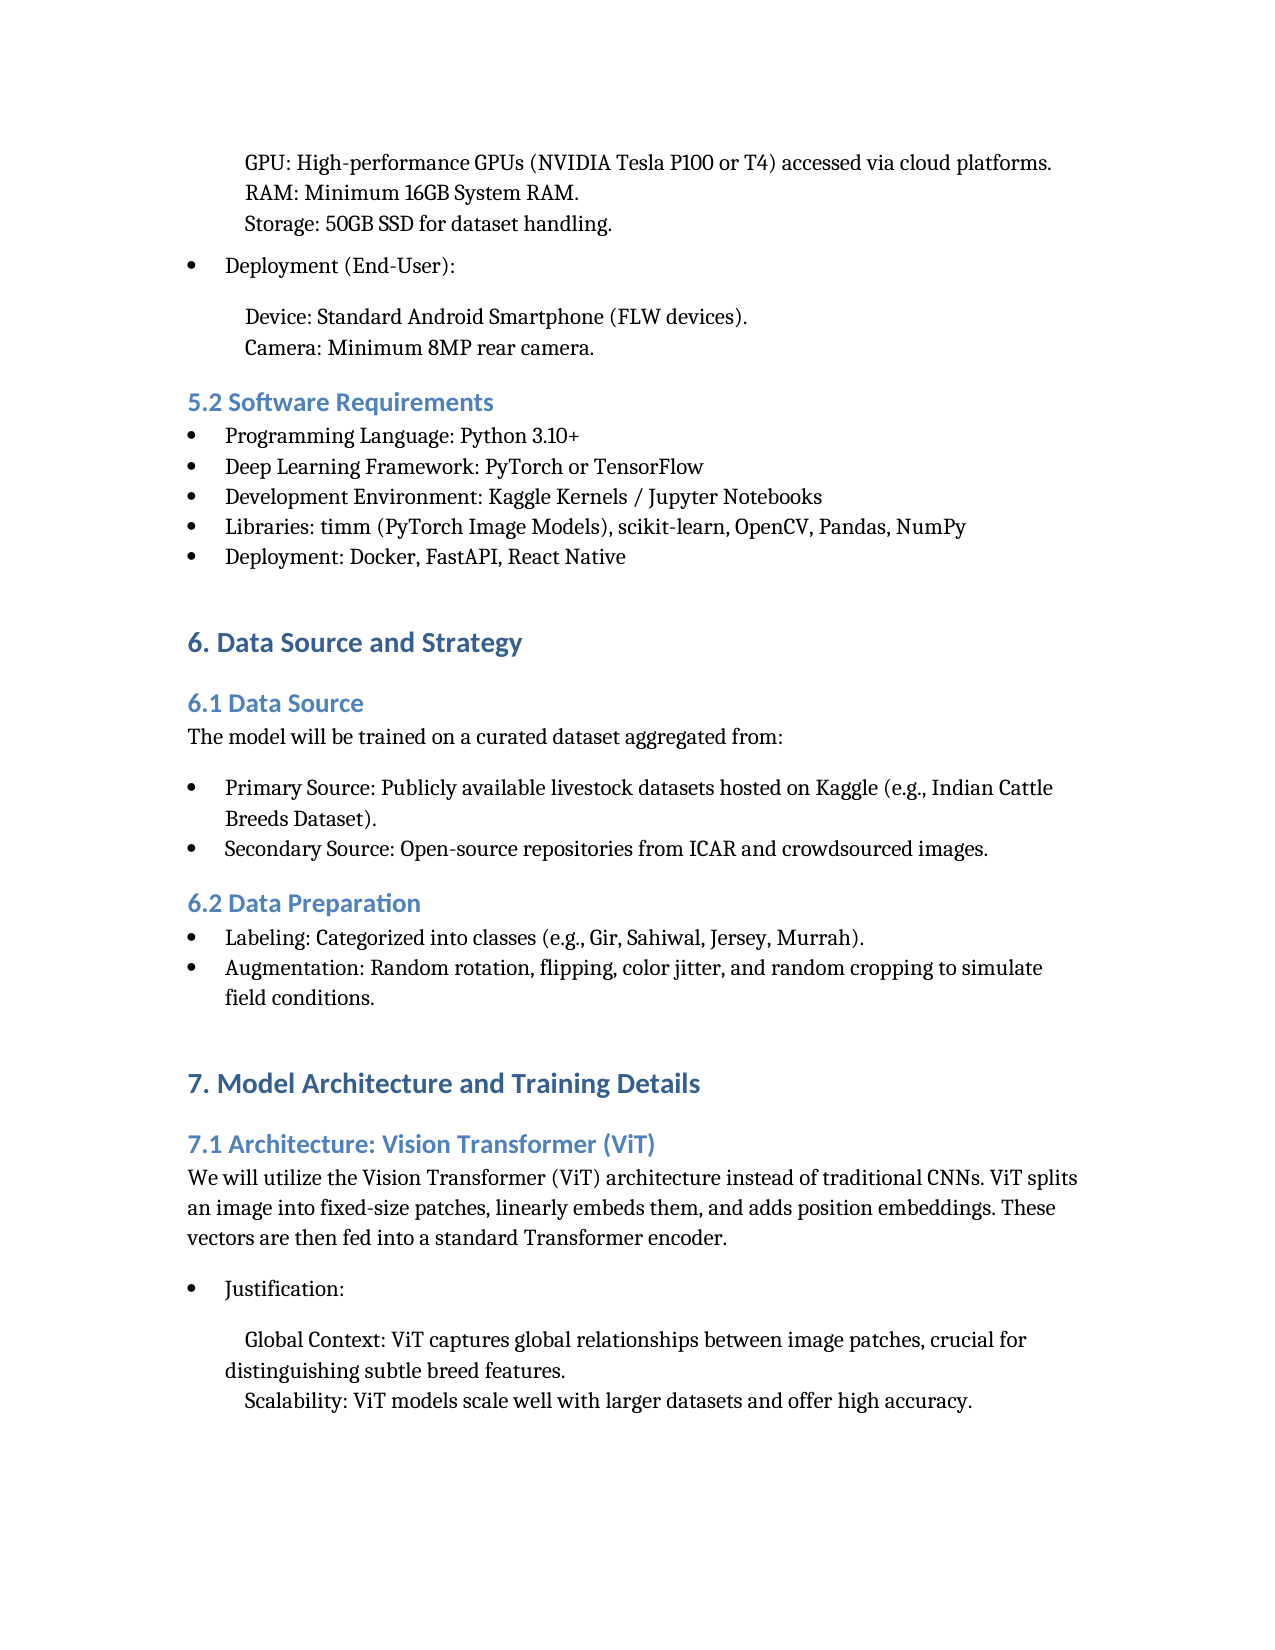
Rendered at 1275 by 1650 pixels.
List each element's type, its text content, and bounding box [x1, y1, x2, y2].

subtitle 7.1 Architecture: Vision Transformer (ViT) [187, 1127, 1087, 1160]
list Labeling: Categorized into classes (e.g., Gir, Sahiwal, Jersey, Murrah). [187, 924, 1087, 951]
subtitle 6.2 Data Preparation [187, 887, 1087, 919]
list Justification: [187, 1276, 1087, 1303]
list RAM: Minimum 16GB System RAM. [225, 180, 1087, 207]
list Camera: Minimum 8MP rear camera. [225, 334, 1087, 361]
list Libraries: timm (PyTorch Image Models), scikit-learn, OpenCV, Pandas, NumPy [187, 514, 1087, 540]
list Development Environment: Kaggle Kernels / Jupyter Notebooks [187, 484, 1087, 510]
text We will utilize the Vision Transformer (ViT) architecture instead of traditional CNNs. ViT splits an image into fixed-size patches, linearly embeds them, and adds position embeddings. These vectors are then fed into a standard Transformer encoder. [187, 1165, 1087, 1252]
list Global Context: ViT captures global relationships between image patches, crucial for distinguishing subtle breed features. [225, 1327, 1087, 1384]
list Programming Language: Python 3.10+ [187, 423, 1087, 450]
list GPU: High-performance GPUs (NVIDIA Tesla P100 or T4) accessed via cloud platforms. [225, 150, 1087, 176]
list Deep Learning Framework: PyTorch or TensorFlow [187, 453, 1087, 480]
subtitle 6.1 Data Source [187, 686, 1087, 719]
list Deployment (End-User): [187, 253, 1087, 279]
list Primary Source: Publicly available livestock datasets hosted on Kaggle (e.g., Indian Cattle Breeds Dataset). [187, 775, 1087, 832]
subtitle 6. Data Source and Strategy [187, 624, 1087, 660]
text The model will be trained on a curated dataset aggregated from: [187, 724, 1087, 750]
list Scalability: ViT models scale well with larger datasets and offer high accuracy. [225, 1388, 1087, 1414]
list Secondary Source: Open-source repositories from ICAR and crowdsourced images. [187, 836, 1087, 862]
subtitle 5.2 Software Requirements [187, 385, 1087, 418]
list Device: Standard Android Smartphone (FLW devices). [225, 304, 1087, 331]
subtitle 7. Model Architecture and Training Details [187, 1065, 1087, 1101]
list Augmentation: Random rotation, flipping, color jitter, and random cropping to simulate field conditions. [187, 955, 1087, 1011]
list Storage: 50GB SSD for dataset handling. [225, 210, 1087, 237]
list Deployment: Docker, FastAPI, React Native [187, 544, 1087, 571]
